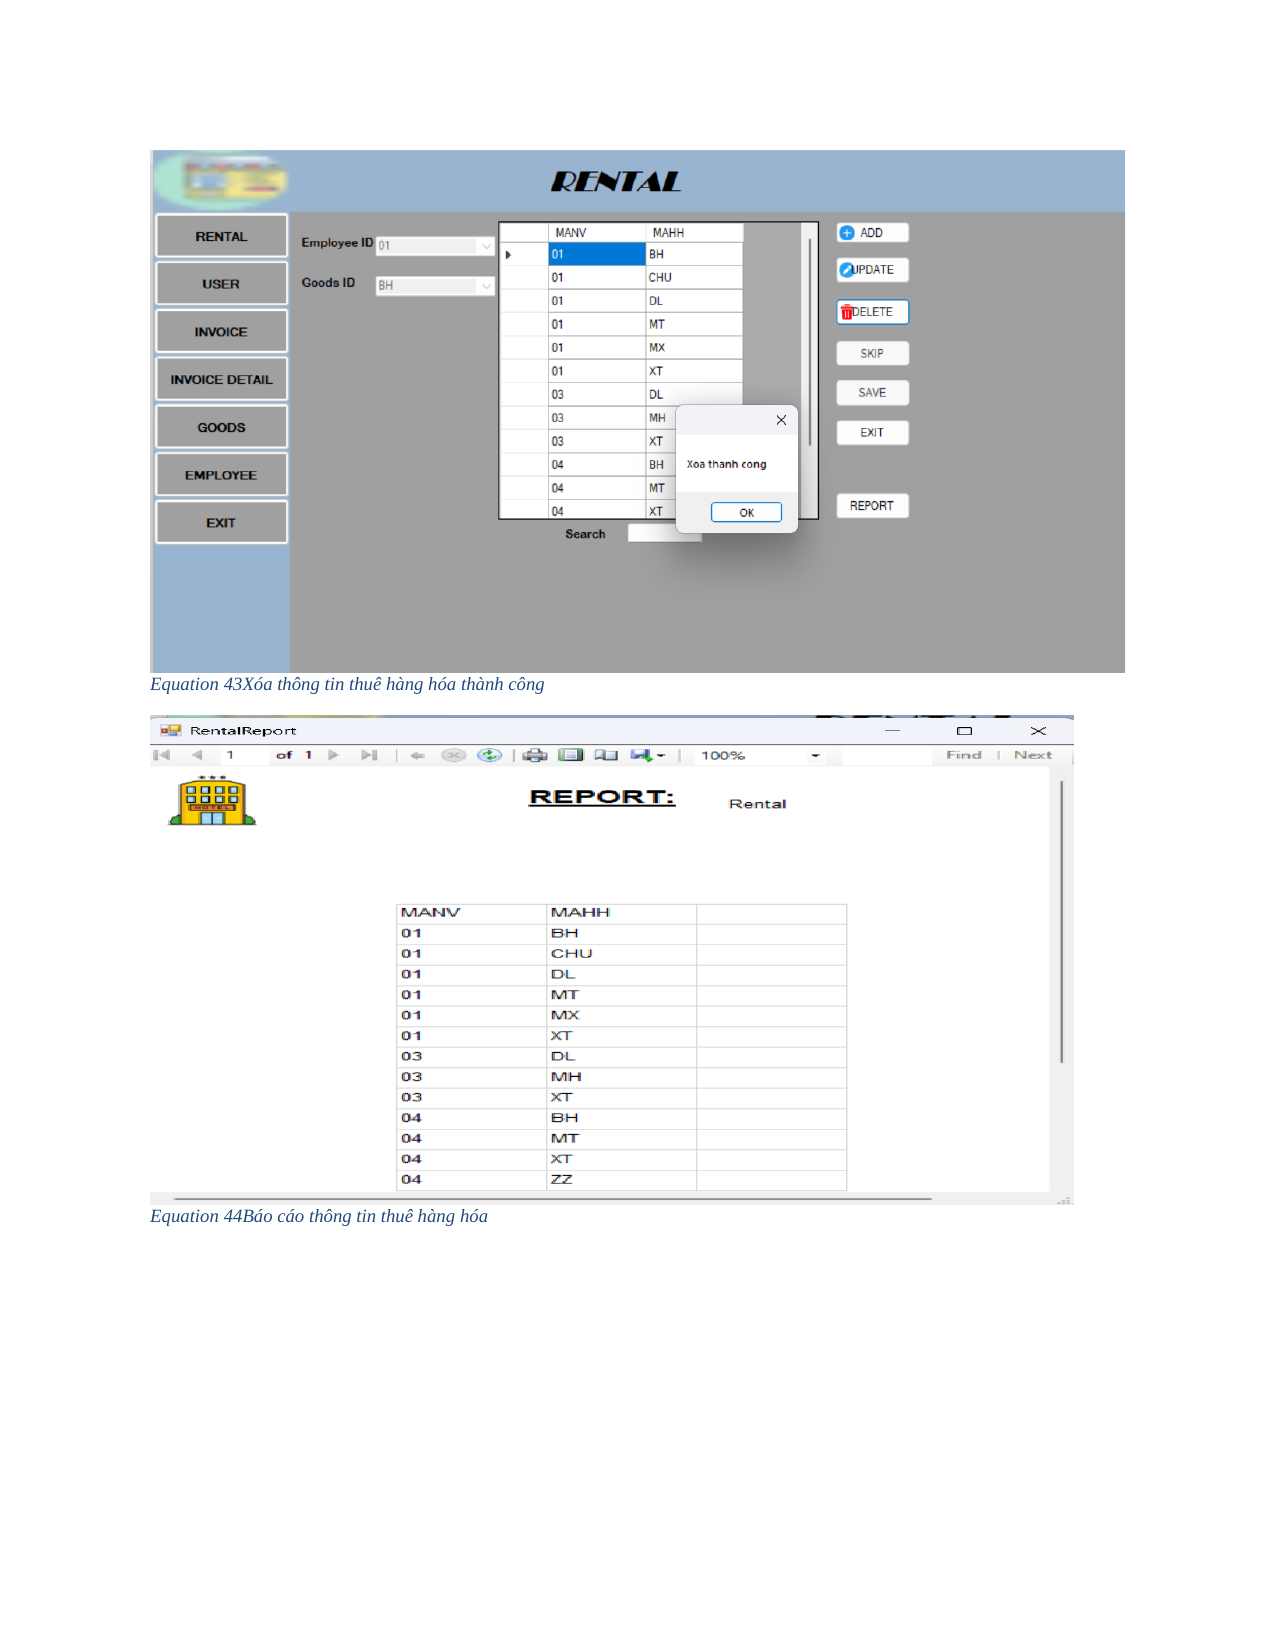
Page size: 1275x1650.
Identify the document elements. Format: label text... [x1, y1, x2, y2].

text Equation 43Xóa thông tin thuê hàng hóa thành công [150, 673, 1125, 694]
text Equation 44Báo cáo thông tin thuê hàng hóa [150, 1204, 1125, 1226]
picture [150, 715, 1074, 1205]
picture [150, 150, 1125, 673]
